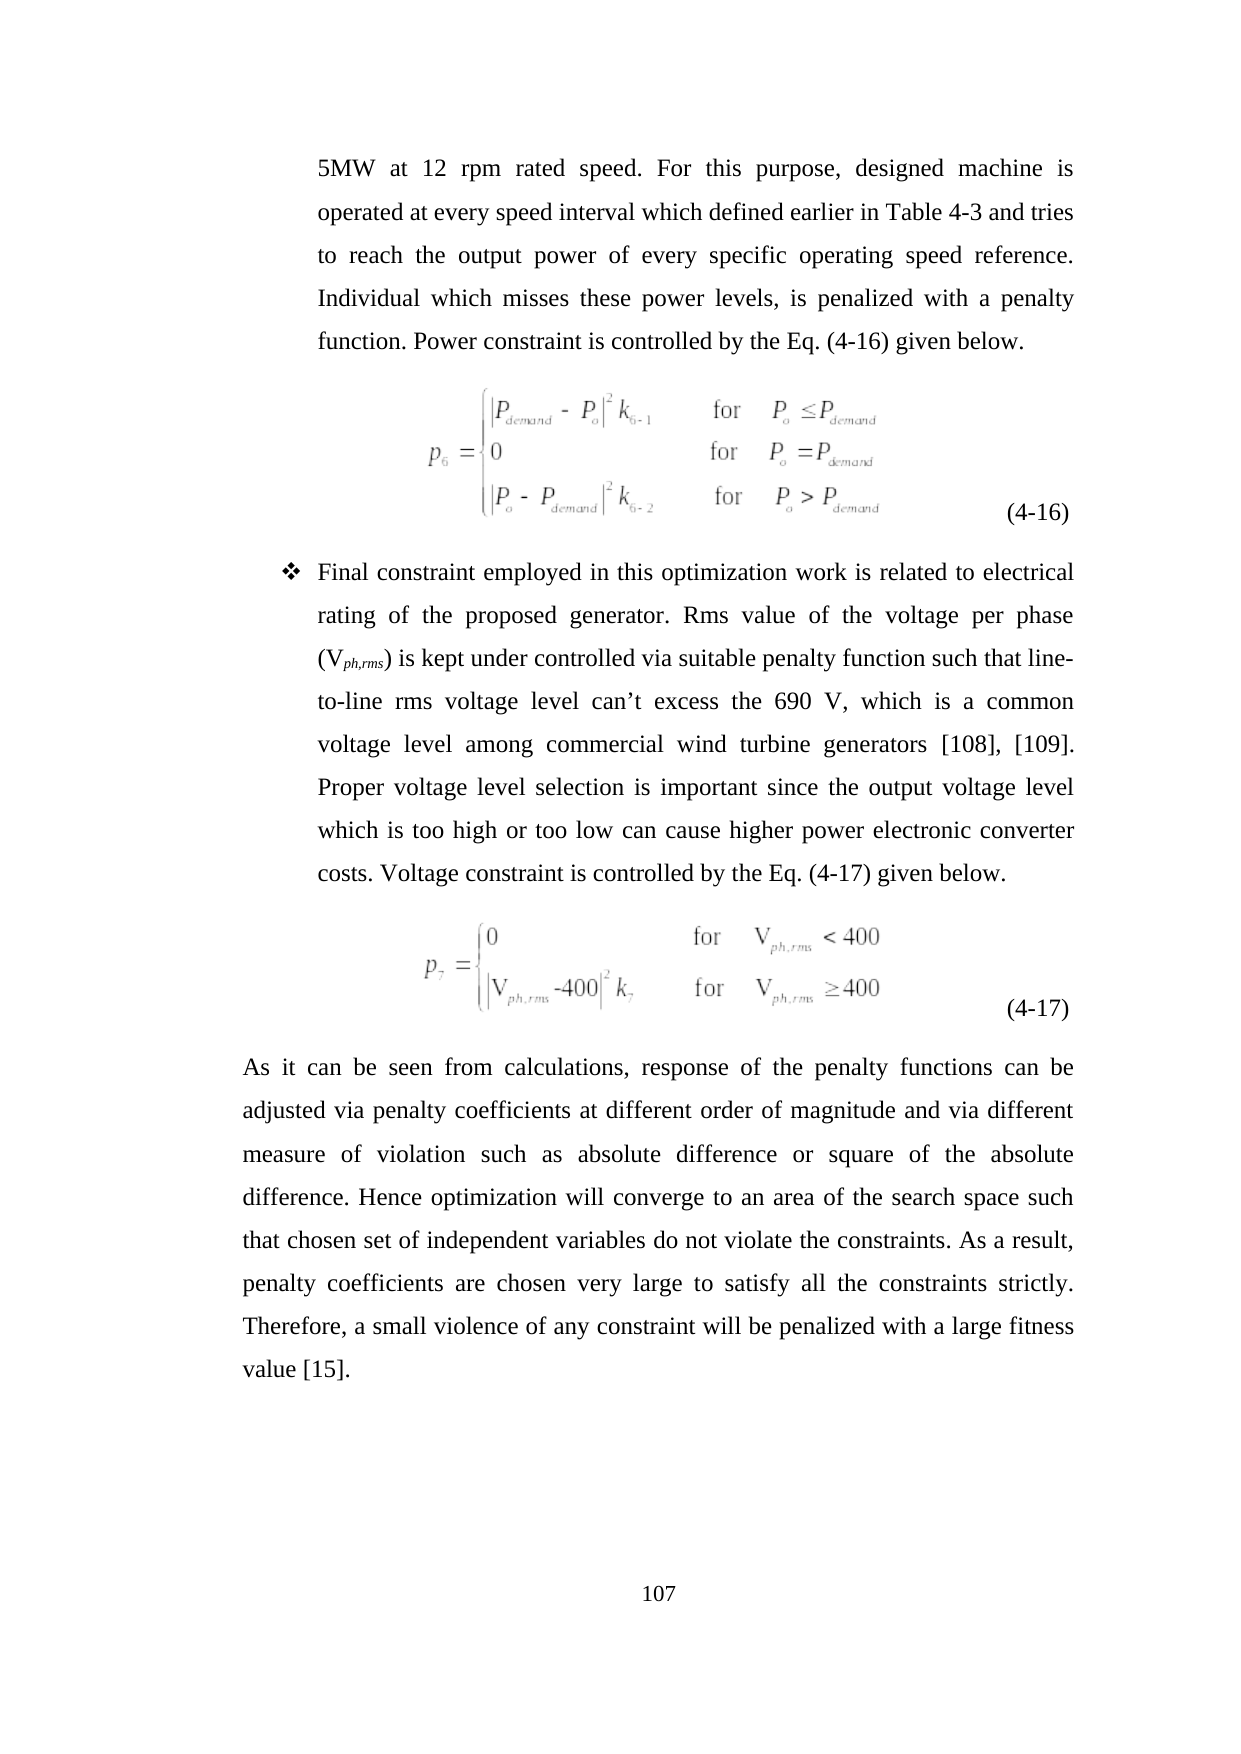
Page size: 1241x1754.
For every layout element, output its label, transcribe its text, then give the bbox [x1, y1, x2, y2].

list Final constraint employed in this optimization work is related to electrical rating of the proposed generator. Rms value of the voltage per phase (Vph,rms) is kept under controlled via suitable penalty function such that line-to-line rms voltage level can’t excess the 690 V, which is a common voltage level among commercial wind turbine generators [108], [109]. Proper voltage level selection is important since the output voltage level which is too high or too low can cause higher power electronic converter costs. Voltage constraint is controlled by the Eq. (4-17) given below. [280, 557, 1075, 887]
text (4-16) [242, 386, 1075, 526]
text (4-17) [242, 918, 1075, 1021]
text As it can be seen from calculations, response of the penalty functions can be adjusted via penalty coefficients at different order of magnitude and via different measure of violation such as absolute difference or square of the absolute difference. Hence optimization will converge to an area of the search space such that chosen set of independent variables do not violate the constraints. As a result, penalty coefficients are chosen very large to satisfy all the constraints strictly. Therefore, a small violence of any constraint will be penalized with a large fitness value [15]. [242, 1052, 1075, 1383]
